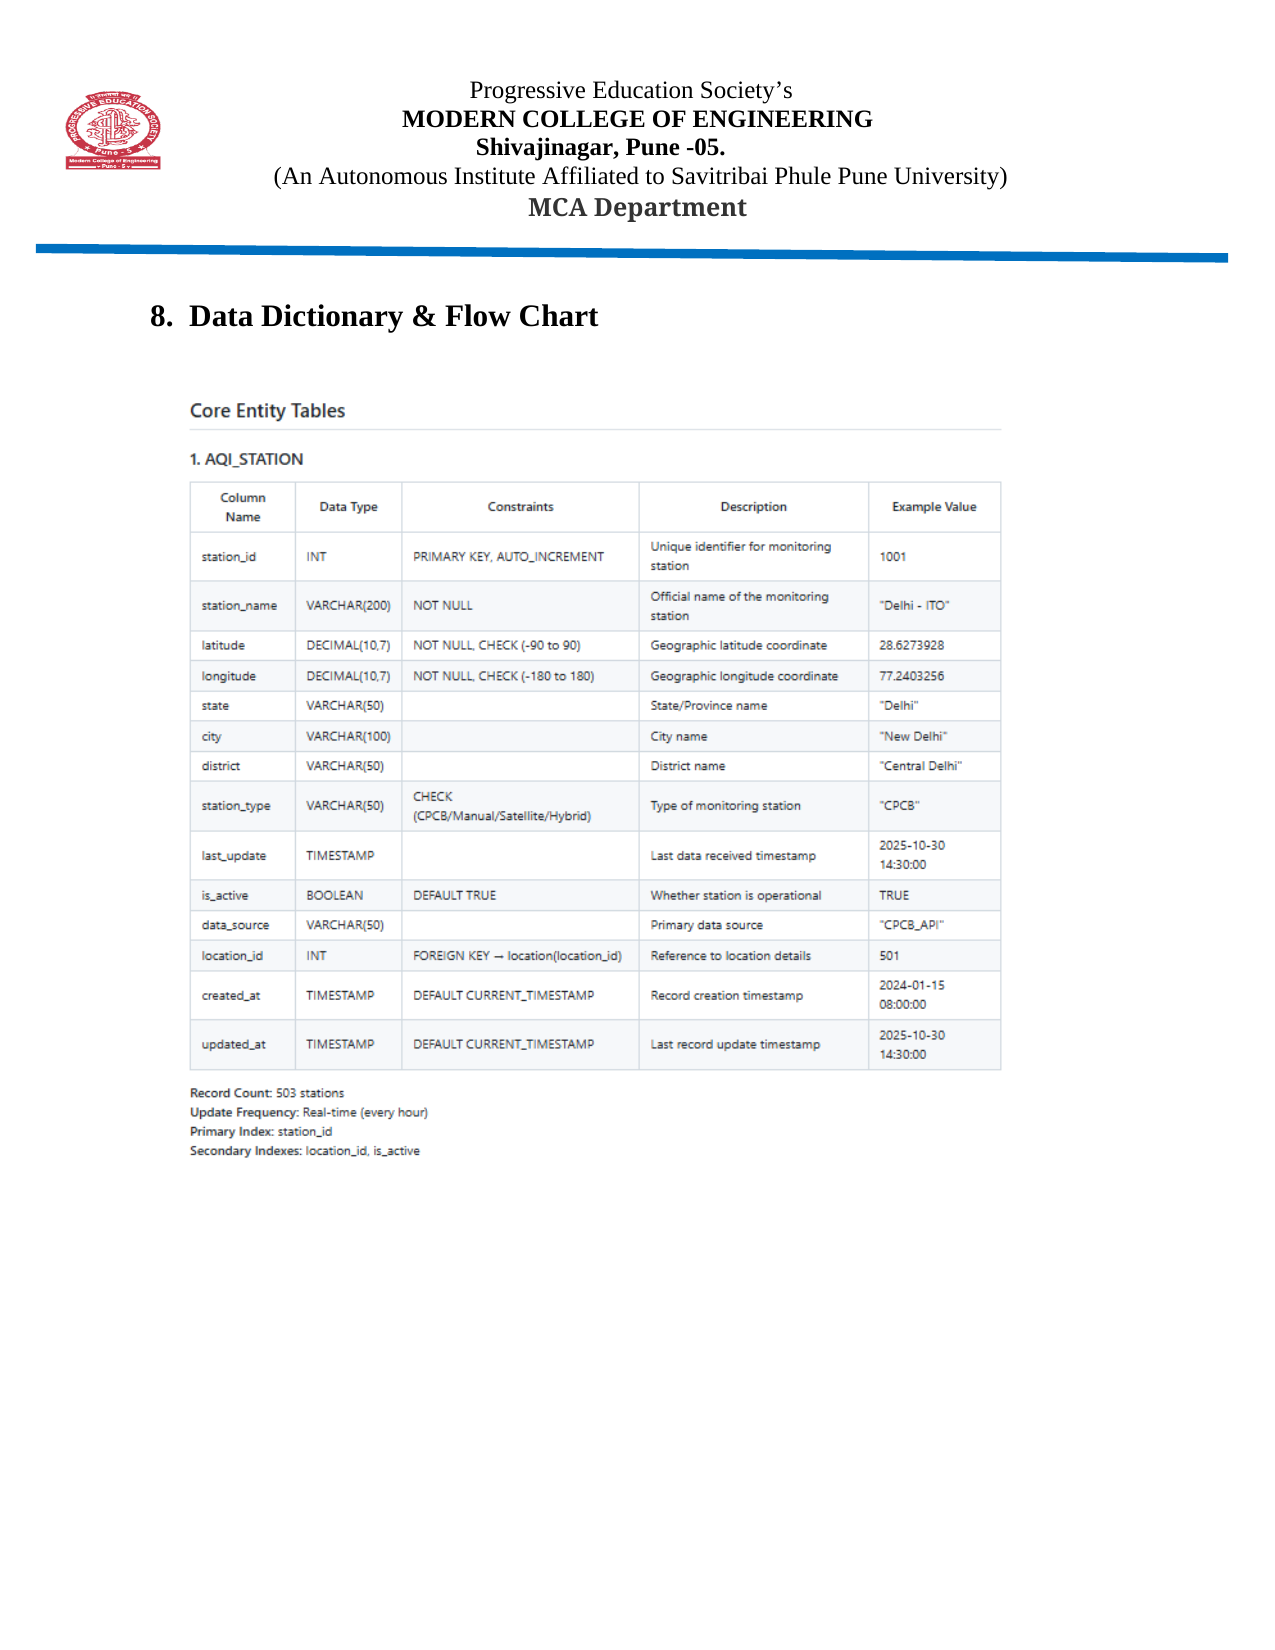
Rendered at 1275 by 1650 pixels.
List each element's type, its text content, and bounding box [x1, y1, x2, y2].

picture [150, 380, 1125, 1168]
picture [36, 81, 191, 177]
text 8. Data Dictionary & Flow Chart [150, 297, 1125, 333]
